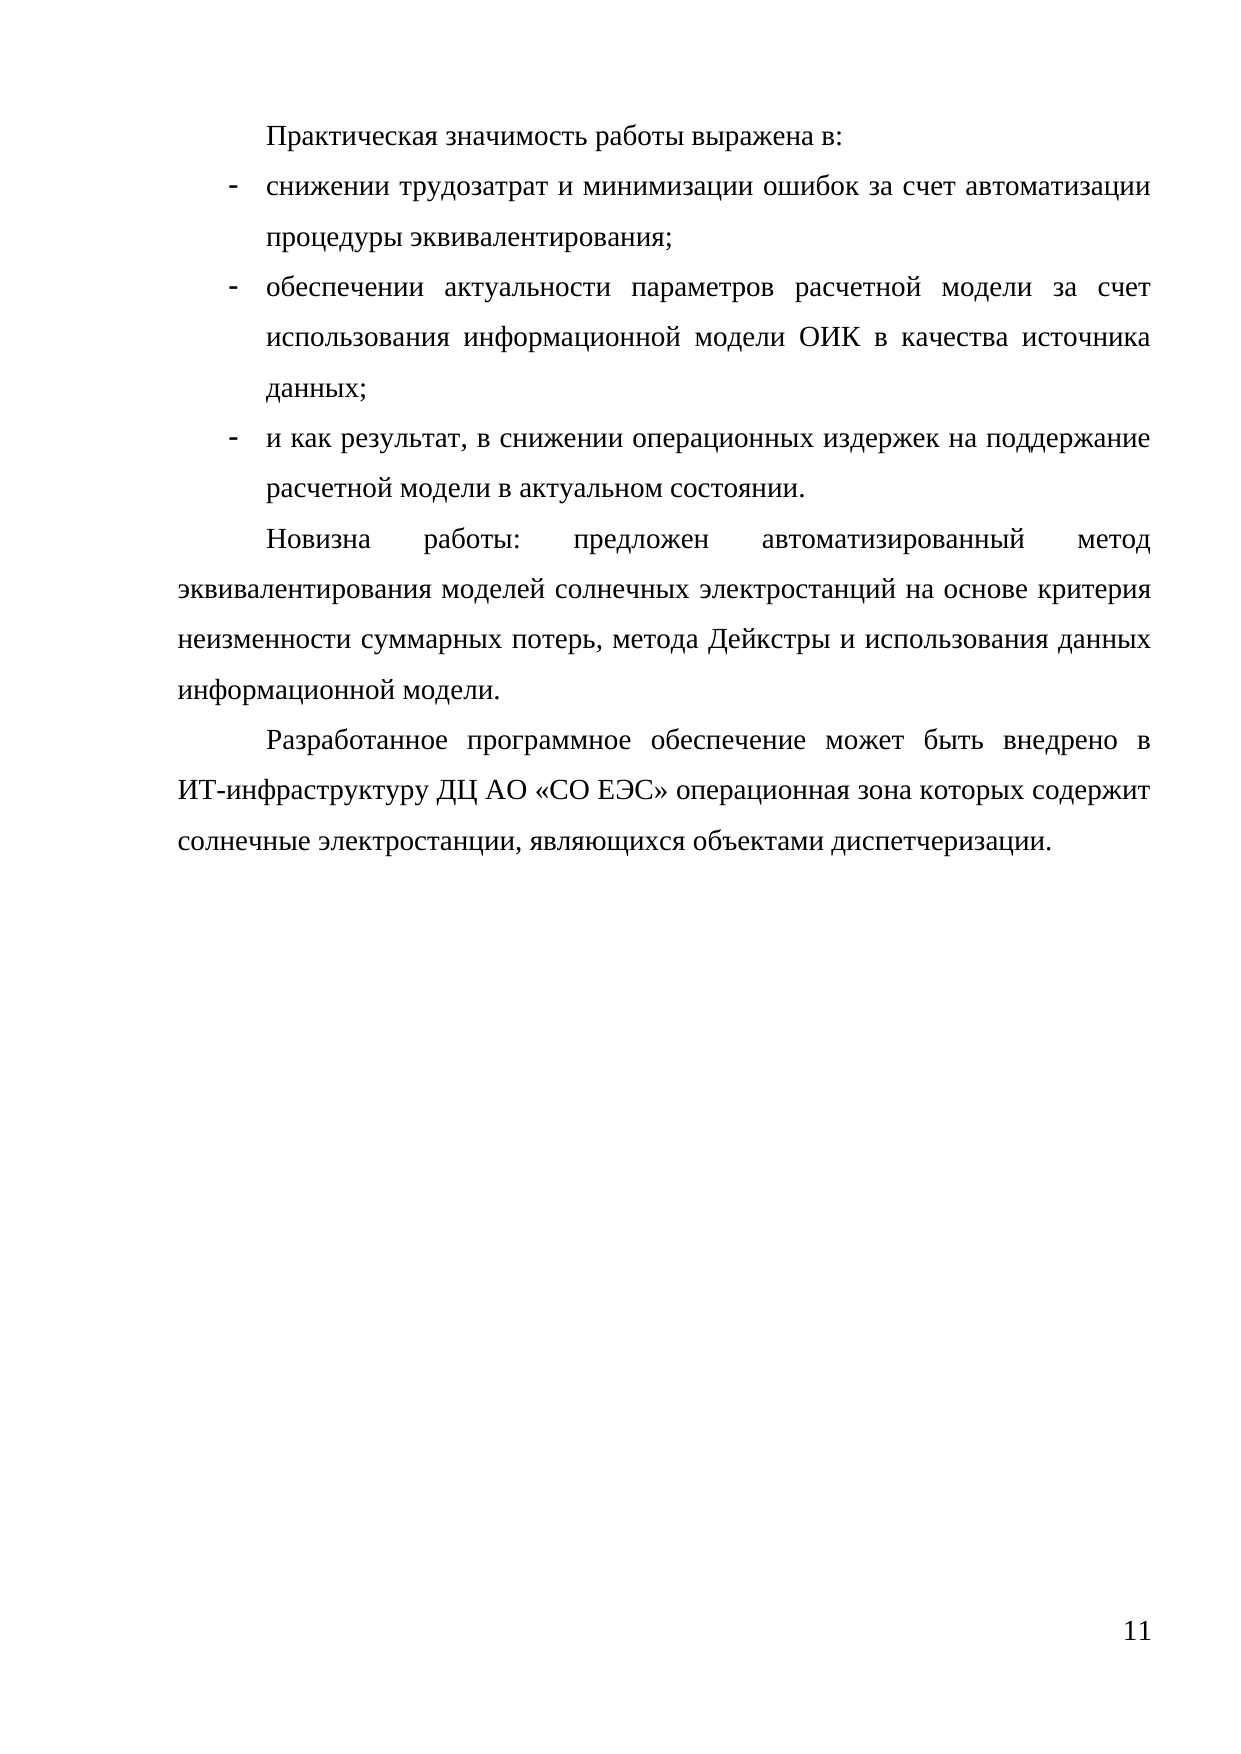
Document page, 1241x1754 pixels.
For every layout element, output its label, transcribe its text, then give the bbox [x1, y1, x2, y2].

text Практическая значимость работы выражена в: [177, 118, 1152, 152]
list обеспечении актуальности параметров расчетной модели за счет использования информационной модели ОИК в качества источника данных; [228, 269, 1152, 403]
list и как результат, в снижении операционных издержек на поддержание расчетной модели в актуальном состоянии. [228, 420, 1152, 504]
list снижении трудозатрат и минимизации ошибок за счет автоматизации процедуры эквивалентирования; [228, 168, 1152, 252]
text Разработанное программное обеспечение может быть внедрено в ИТ-инфраструктуру ДЦ АО «СО ЕЭС» операционная зона которых содержит солнечные электростанции, являющихся объектами диспетчеризации. [177, 722, 1152, 856]
text Новизна работы: предложен автоматизированный метод эквивалентирования моделей солнечных электростанций на основе критерия неизменности суммарных потерь, метода Дейкстры и использования данных информационной модели. [177, 521, 1152, 705]
